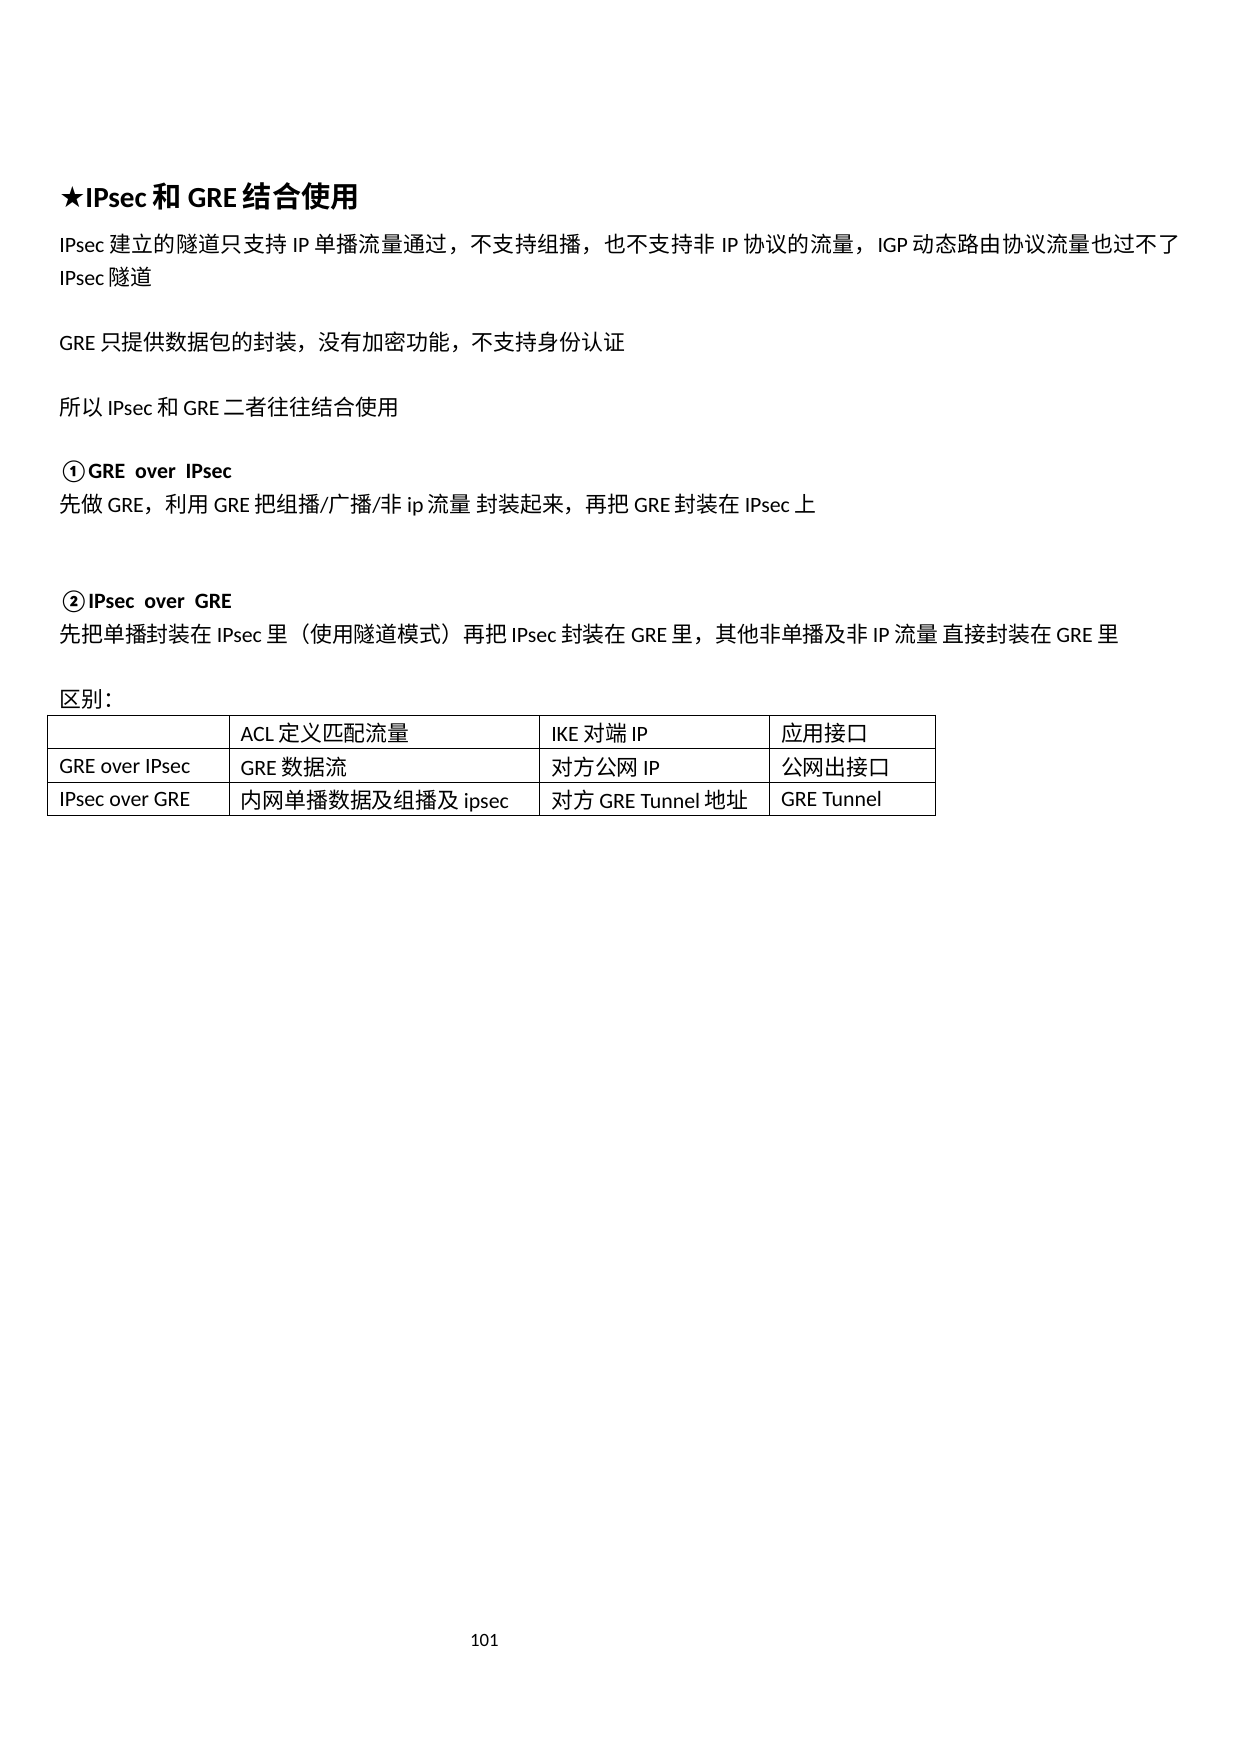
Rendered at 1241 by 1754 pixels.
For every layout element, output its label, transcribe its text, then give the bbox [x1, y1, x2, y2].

text IPsec建立的隧道只支持IP单播流量通过，不支持组播，也不支持非IP协议的流量，IGP动态路由协议流量也过不了IPsec隧道 [59, 227, 1181, 292]
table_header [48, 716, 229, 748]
text GRE只提供数据包的封装，没有加密功能，不支持身份认证 [59, 324, 1181, 357]
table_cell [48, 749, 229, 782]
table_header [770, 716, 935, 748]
text 区别： [59, 682, 1181, 714]
text ★IPsec和GRE结合使用 [59, 162, 1181, 227]
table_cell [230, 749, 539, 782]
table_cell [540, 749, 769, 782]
text ①GRE over IPsec [59, 454, 1181, 487]
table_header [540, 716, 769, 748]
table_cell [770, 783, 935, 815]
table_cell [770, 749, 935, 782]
text ②IPsec over GRE [59, 584, 1181, 617]
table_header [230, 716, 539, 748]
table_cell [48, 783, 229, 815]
text 先把单播封装在IPsec里（使用隧道模式）再把IPsec封装在GRE里，其他非单播及非IP流量 直接封装在GRE里 [59, 617, 1181, 649]
text 所以IPsec和GRE二者往往结合使用 [59, 389, 1181, 422]
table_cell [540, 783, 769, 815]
text 先做GRE，利用GRE把组播/广播/非ip流量 封装起来，再把GRE封装在IPsec上 [59, 487, 1181, 519]
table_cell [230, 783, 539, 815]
